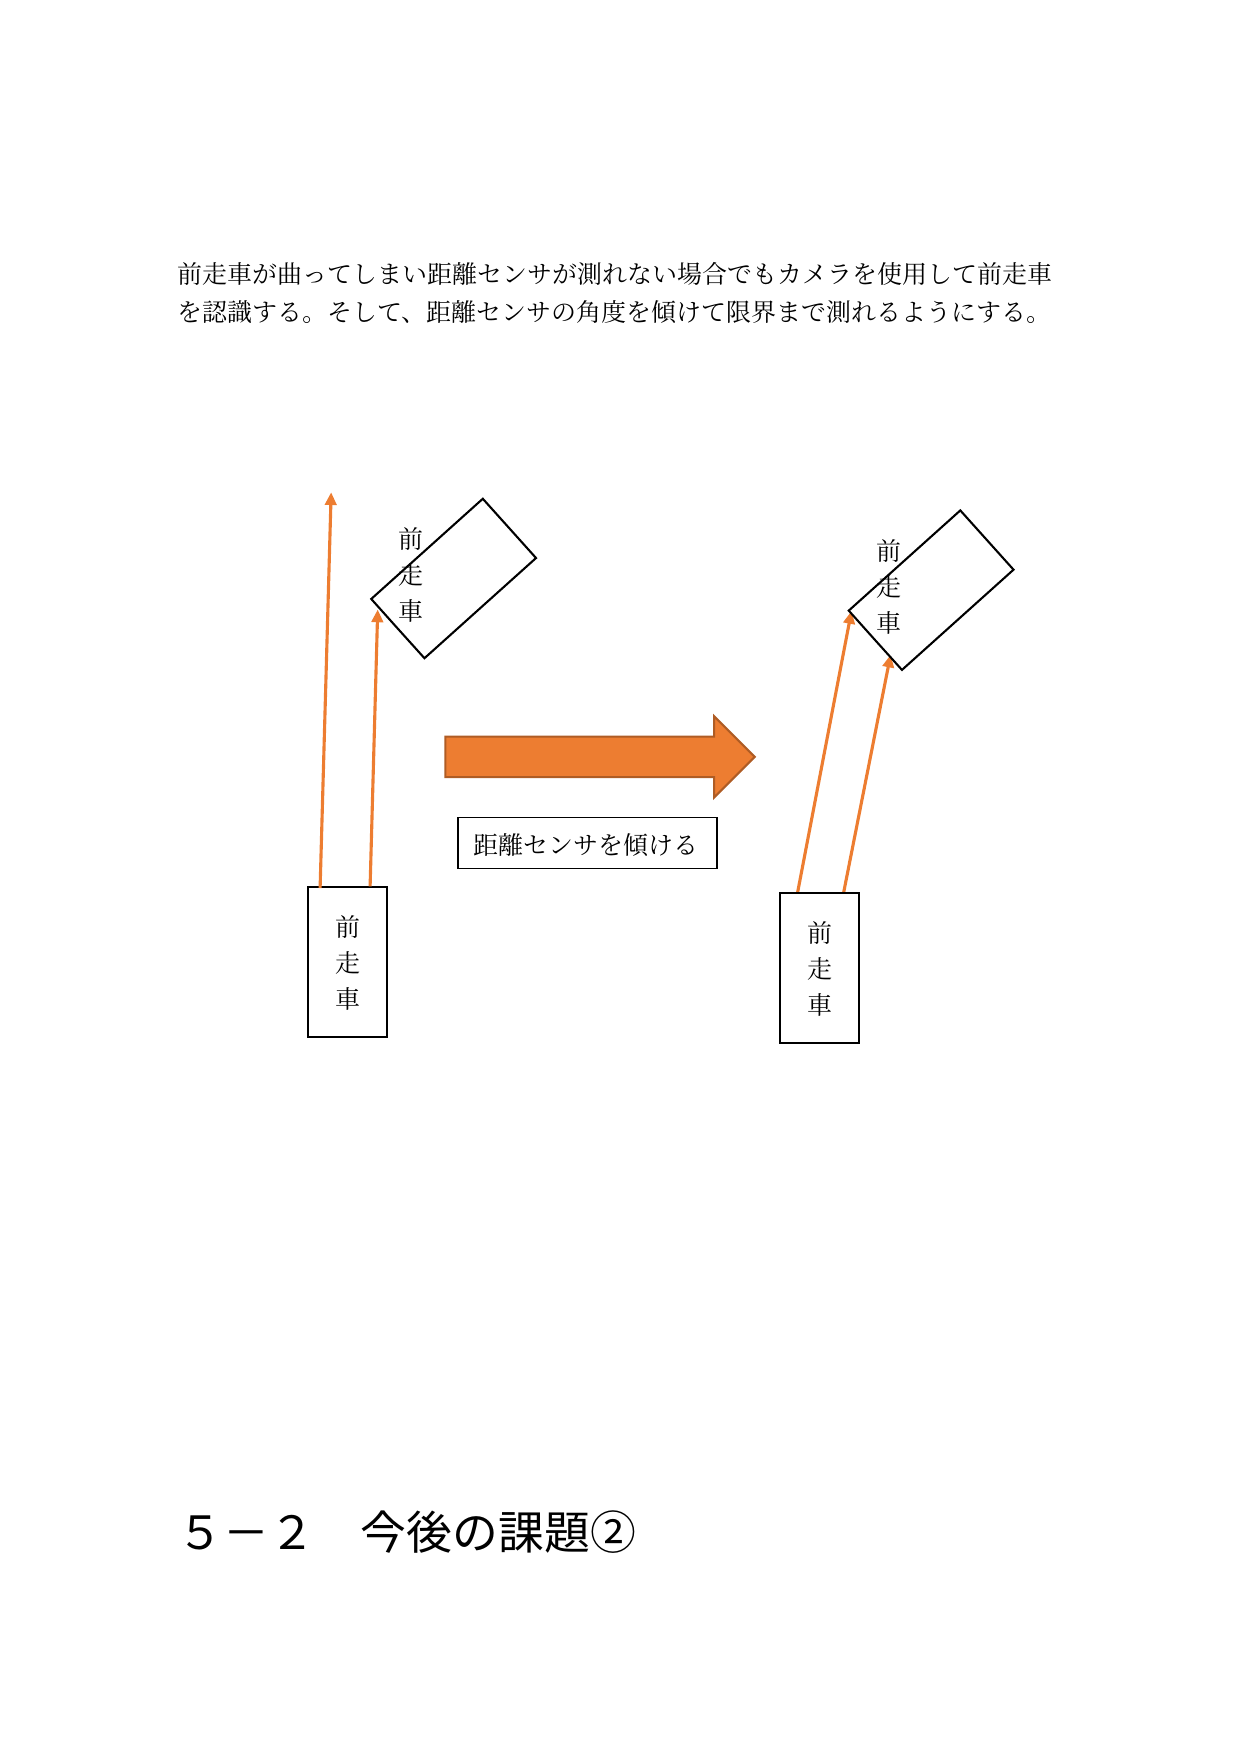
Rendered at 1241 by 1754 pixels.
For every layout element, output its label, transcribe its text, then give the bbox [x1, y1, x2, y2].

text ５－２ 今後の課題② [177, 1492, 1063, 1567]
text 前走車が曲ってしまい距離センサが測れない場合でもカメラを使用して前走車を認識する。そして、距離センサの角度を傾けて限界まで測れるようにする。 [177, 254, 1063, 329]
